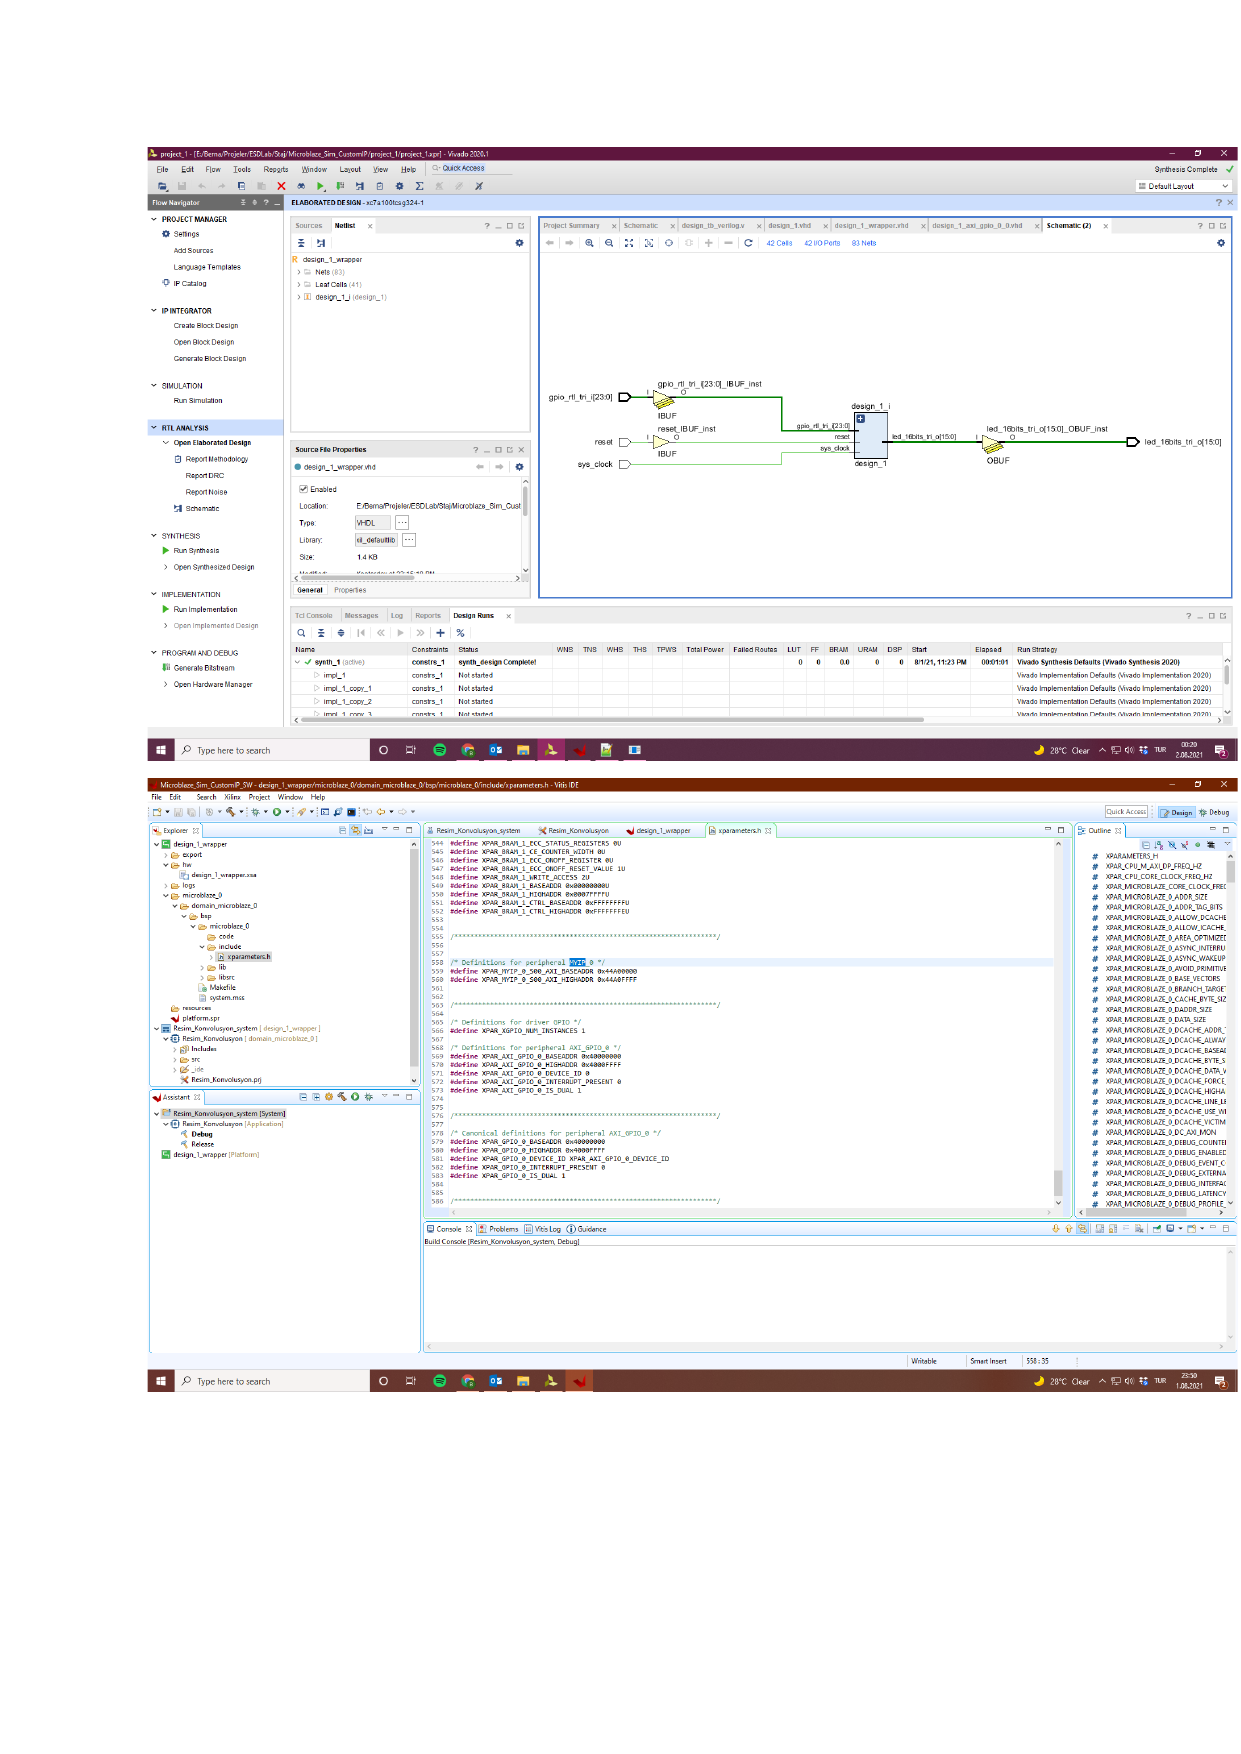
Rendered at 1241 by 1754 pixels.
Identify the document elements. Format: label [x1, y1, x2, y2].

picture [147, 778, 1238, 1392]
picture [147, 147, 1238, 761]
